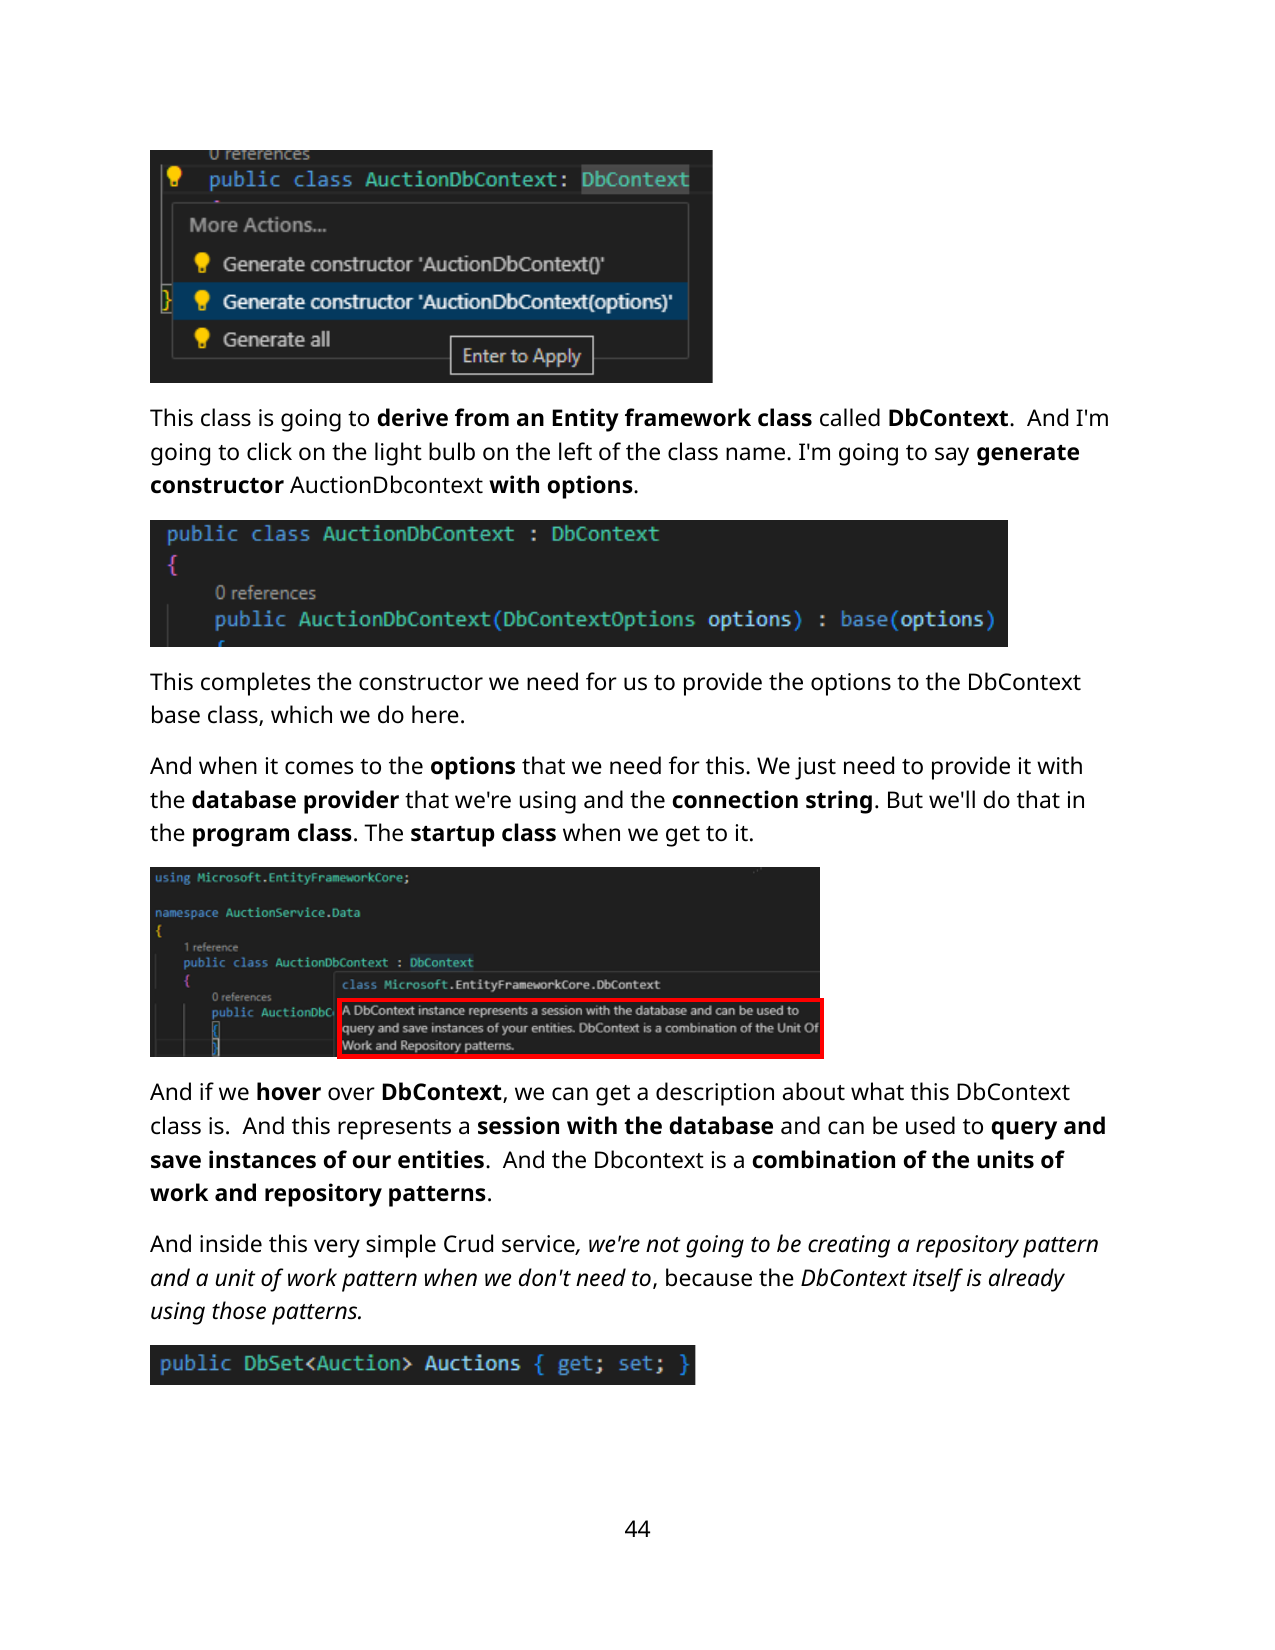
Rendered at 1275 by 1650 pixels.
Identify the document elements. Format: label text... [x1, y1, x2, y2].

text This completes the constructor we need for us to provide the options to the DbContext base class, which we do here. [150, 666, 1125, 731]
picture [342, 1002, 820, 1054]
text This class is going to derive from an Entity framework class called DbContext. And I'm going to click on the light bulb on the left of the class name. I'm going to say generate constructor AuctionDbcontext with options. [150, 402, 1125, 501]
picture [150, 1345, 696, 1385]
text And inside this very simple Crud service, we're not going to be creating a repository pattern and a unit of work pattern when we don't need to, because the DbContext itself is already using those patterns. [150, 1228, 1125, 1326]
picture [150, 520, 1008, 647]
picture [150, 867, 820, 1057]
picture [150, 150, 713, 383]
text And when it comes to the options that we need for this. We just need to provide it with the database provider that we're using and the connection string. But we'll do that in the program class. The startup class when we get to it. [150, 750, 1125, 848]
text And if we hover over DbContext, we can get a description about what this DbContext class is. And this represents a session with the database and can be used to query and save instances of our entities. And the Dbcontext is a combination of the units of work and repository patterns. [150, 1076, 1125, 1208]
